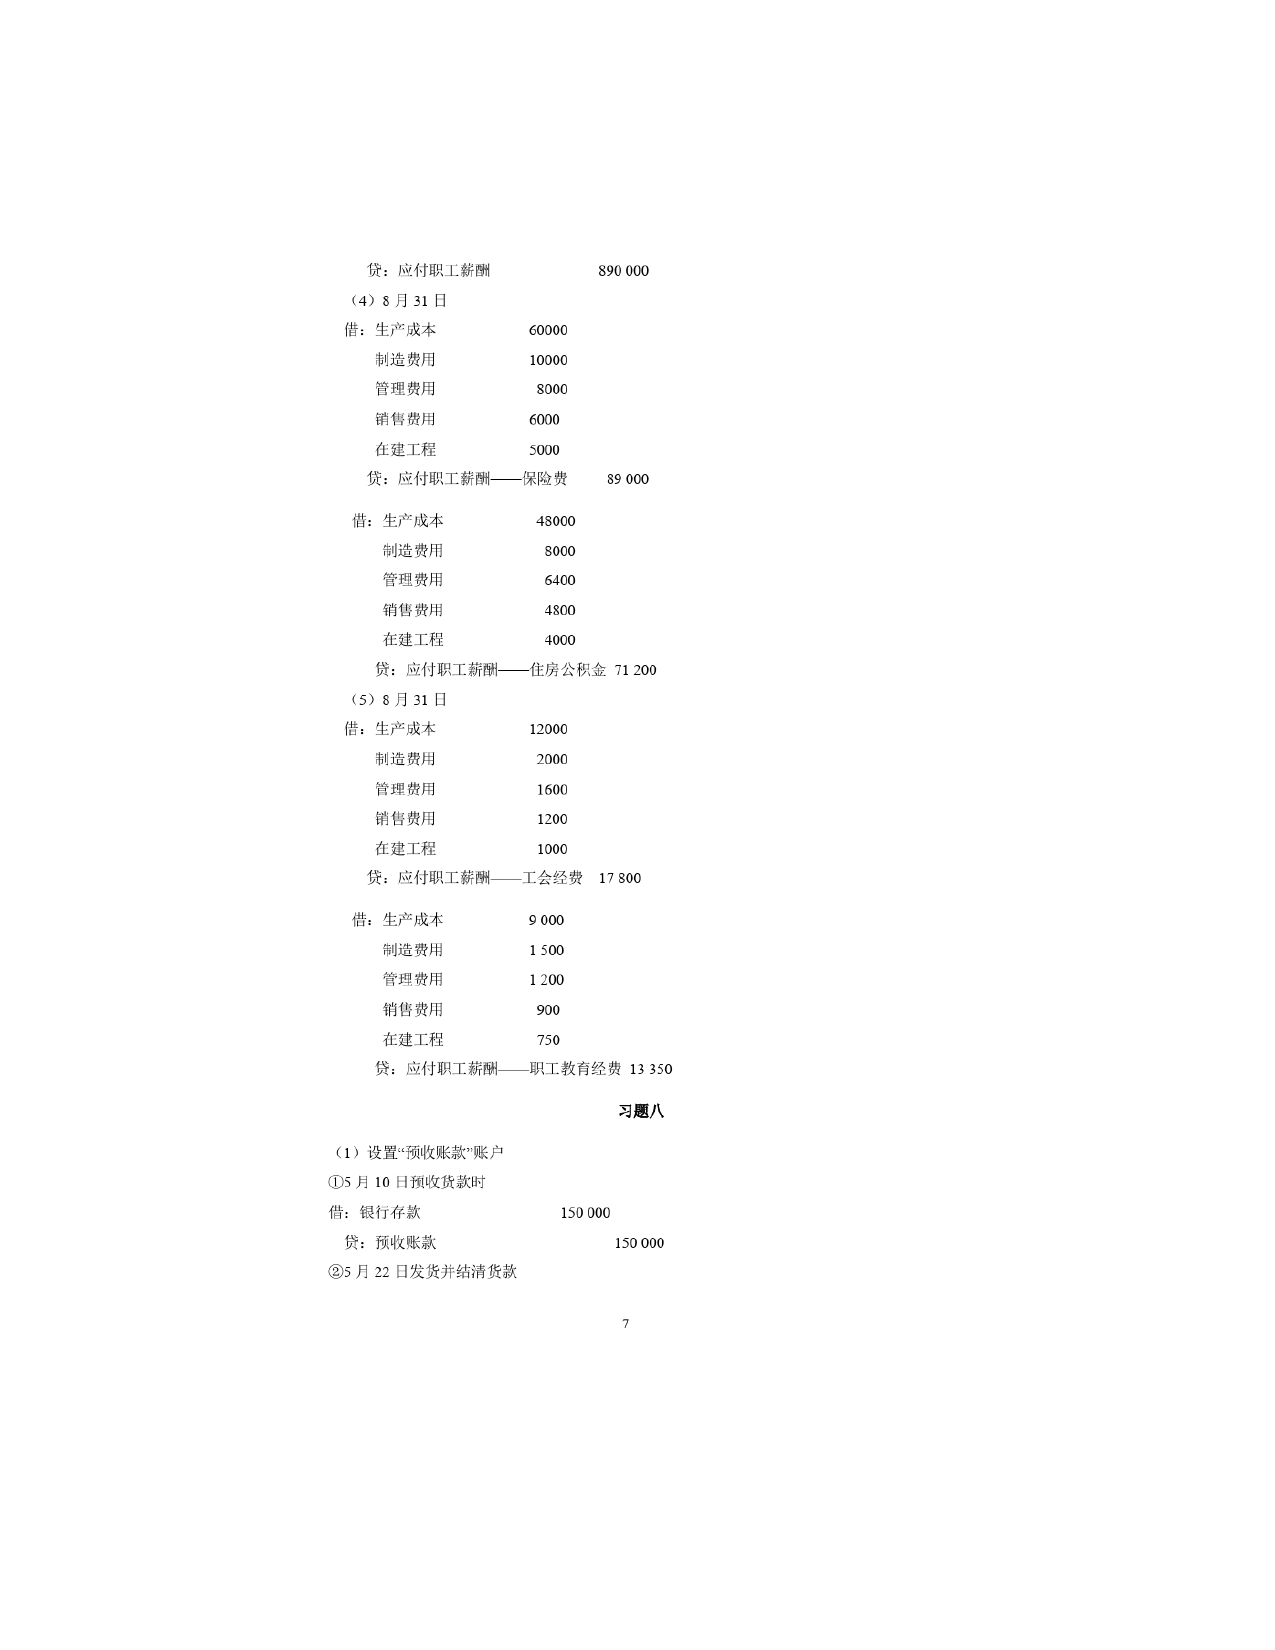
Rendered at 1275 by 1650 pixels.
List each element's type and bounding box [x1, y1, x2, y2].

picture [187, 150, 1063, 1388]
